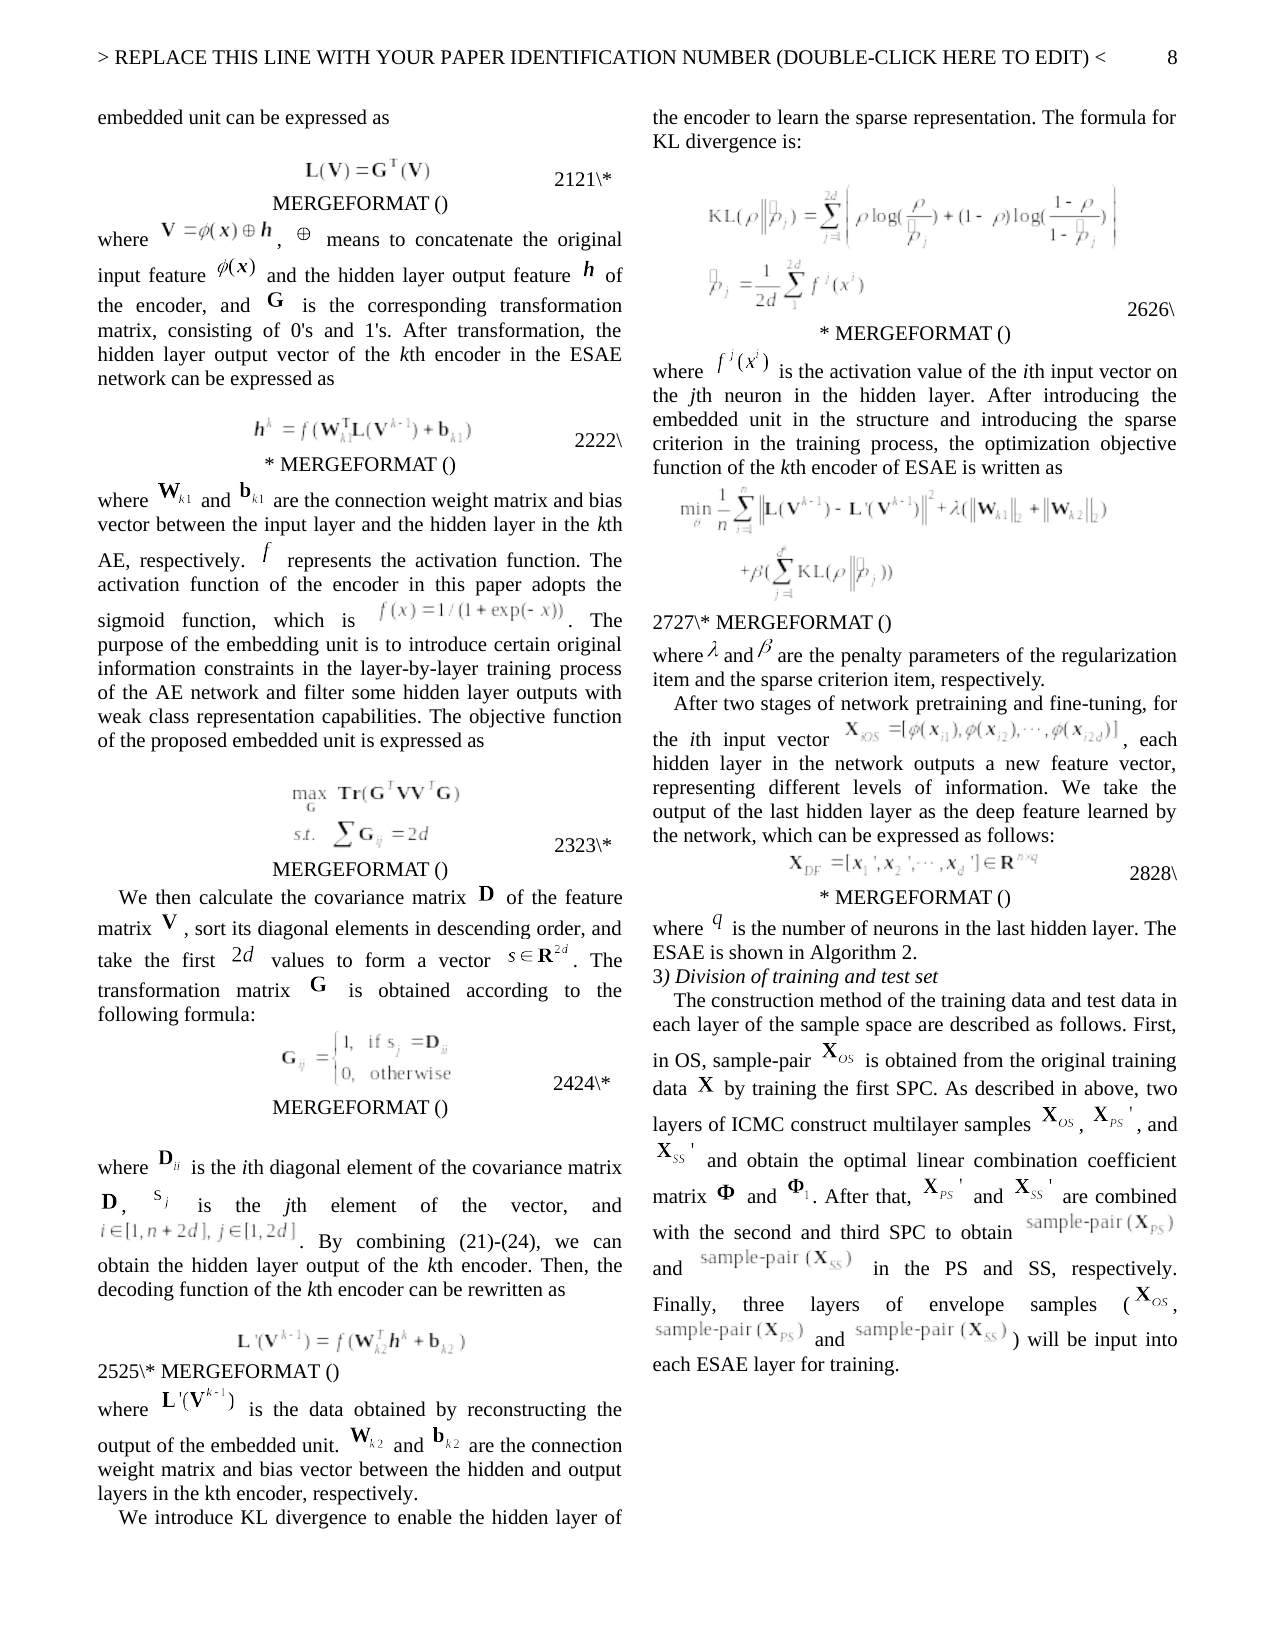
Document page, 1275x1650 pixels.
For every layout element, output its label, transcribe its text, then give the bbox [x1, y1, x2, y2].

text where , means to concatenate the original input feature and the hidden layer output feature of the encoder, and is the corresponding transformation matrix, consisting of 0's and 1's. After transformation, the hidden layer output vector of the kth encoder in the ESAE network can be expressed as [97, 215, 622, 390]
text We then calculate the covariance matrix of the feature matrix , sort its diagonal elements in descending order, and take the first values to form a vector . The transformation matrix is obtained according to the following formula: [97, 881, 622, 1026]
text where is the ith diagonal element of the covariance matrix , is the jth element of the vector, and . By combining (21)-(24), we can obtain the hidden layer output of the kth encoder. Then, the decoding function of the kth encoder can be rewritten as [97, 1143, 622, 1301]
text where is the data obtained by reconstructing the output of the embedded unit. and are the connection weight matrix and bias vector between the hidden and output layers in the kth encoder, respectively. [97, 1383, 622, 1505]
text where and are the connection weight matrix and bias vector between the input layer and the hidden layer in the kth AE, respectively. represents the activation function. The activation function of the encoder in this paper adopts the sigmoid function, which is . The purpose of the embedding unit is to introduce certain original information constraints in the layer-by-layer training process of the AE network and filter some hidden layer outputs with weak class representation capabilities. The objective function of the proposed embedded unit is expressed as [97, 476, 622, 752]
text whereandare the penalty parameters of the regularization item and the sparse criterion item, respectively. [652, 634, 1177, 691]
text 3) Division of training and test set [652, 964, 1177, 988]
text where is the activation value of the ith input vector on the jth neuron in the hidden layer. After introducing the embedded unit in the structure and introducing the sparse criterion in the training process, the optimization objective function of the kth encoder of ESAE is written as [652, 345, 1177, 479]
text We introduce KL divergence to enable the hidden layer of the encoder to learn the sparse representation. The formula for KL divergence is: [97, 1505, 622, 1529]
text After two stages of network pretraining and fine-tuning, for the ith input vector , each hidden layer in the network outputs a new feature vector, representing different levels of information. We take the output of the last hidden layer as the deep feature learned by the network, which can be expressed as follows: [652, 691, 1177, 847]
text We introduce KL divergence to enable the hidden layer of the encoder to learn the sparse representation. The formula for KL divergence is: [652, 105, 1177, 153]
text The construction method of the training data and test data in each layer of the sample space are described as follows. First, in OS, sample-pair is obtained from the original training data by training the first SPC. As described in above, two layers of ICMC construct multilayer samples , , and and obtain the optimal linear combination coefficient matrix and . After that, and are combined with the second and third SPC to obtain and in the PS and SS, respectively. Finally, three layers of envelope samples (, and ) will be input into each ESAE layer for training. [652, 988, 1177, 1376]
text where is the number of neurons in the last hidden layer. The ESAE is shown in Algorithm 2. [652, 909, 1177, 964]
